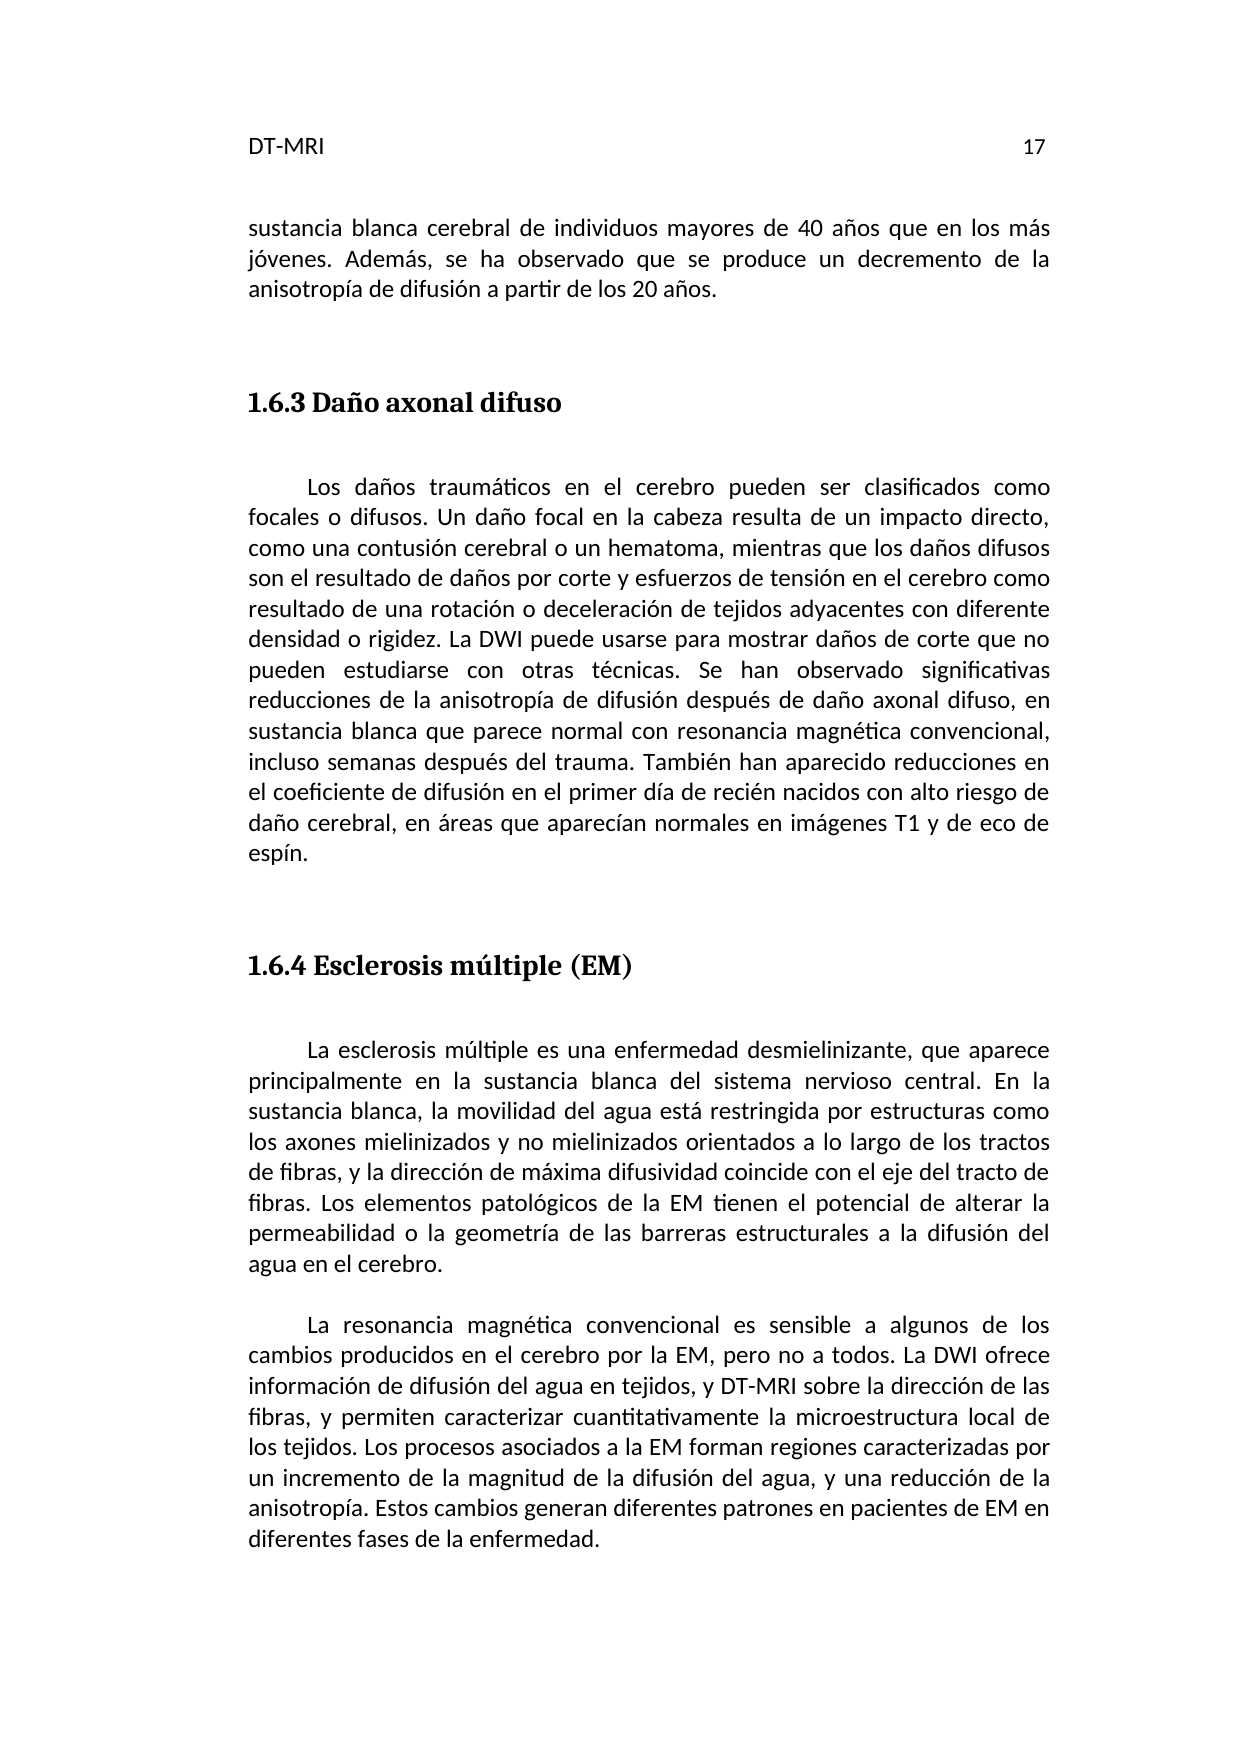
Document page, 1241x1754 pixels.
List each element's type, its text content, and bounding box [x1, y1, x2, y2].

text La resonancia magnética convencional es sensible a algunos de los cambios producidos en el cerebro por la EM, pero no a todos. La DWI ofrece información de difusión del agua en tejidos, y DT-MRI sobre la dirección de las fibras, y permiten caracterizar cuantitativamente la microestructura local de los tejidos. Los procesos asociados a la EM forman regiones caracterizadas por un incremento de la magnitud de la difusión del agua, y una reducción de la anisotropía. Estos cambios generan diferentes patrones en pacientes de EM en diferentes fases de la enfermedad. [248, 1309, 1051, 1553]
text La esclerosis múltiple es una enfermedad desmielinizante, que aparece principalmente en la sustancia blanca del sistema nervioso central. En la sustancia blanca, la movilidad del agua está restringida por estructuras como los axones mielinizados y no mielinizados orientados a lo largo de los tractos de fibras, y la dirección de máxima difusividad coincide con el eje del tracto de fibras. Los elementos patológicos de la EM tienen el potencial de alterar la permeabilidad o la geometría de las barreras estructurales a la difusión del agua en el cerebro. [248, 1034, 1051, 1279]
text Los daños traumáticos en el cerebro pueden ser clasificados como focales o difusos. Un daño focal en la cabeza resulta de un impacto directo, como una contusión cerebral o un hematoma, mientras que los daños difusos son el resultado de daños por corte y esfuerzos de tensión en el cerebro como resultado de una rotación o deceleración de tejidos adyacentes con diferente densidad o rigidez. La DWI puede usarse para mostrar daños de corte que no pueden estudiarse con otras técnicas. Se han observado significativas reducciones de la anisotropía de difusión después de daño axonal difuso, en sustancia blanca que parece normal con resonancia magnética convencional, incluso semanas después del trauma. También han aparecido reducciones en el coeficiente de difusión en el primer día de recién nacidos con alto riesgo de daño cerebral, en áreas que aparecían normales en imágenes T1 y de eco de espín. [248, 471, 1051, 868]
subtitle Daño axonal difuso [248, 386, 1051, 419]
subtitle Esclerosis múltiple (EM) [248, 949, 1051, 983]
